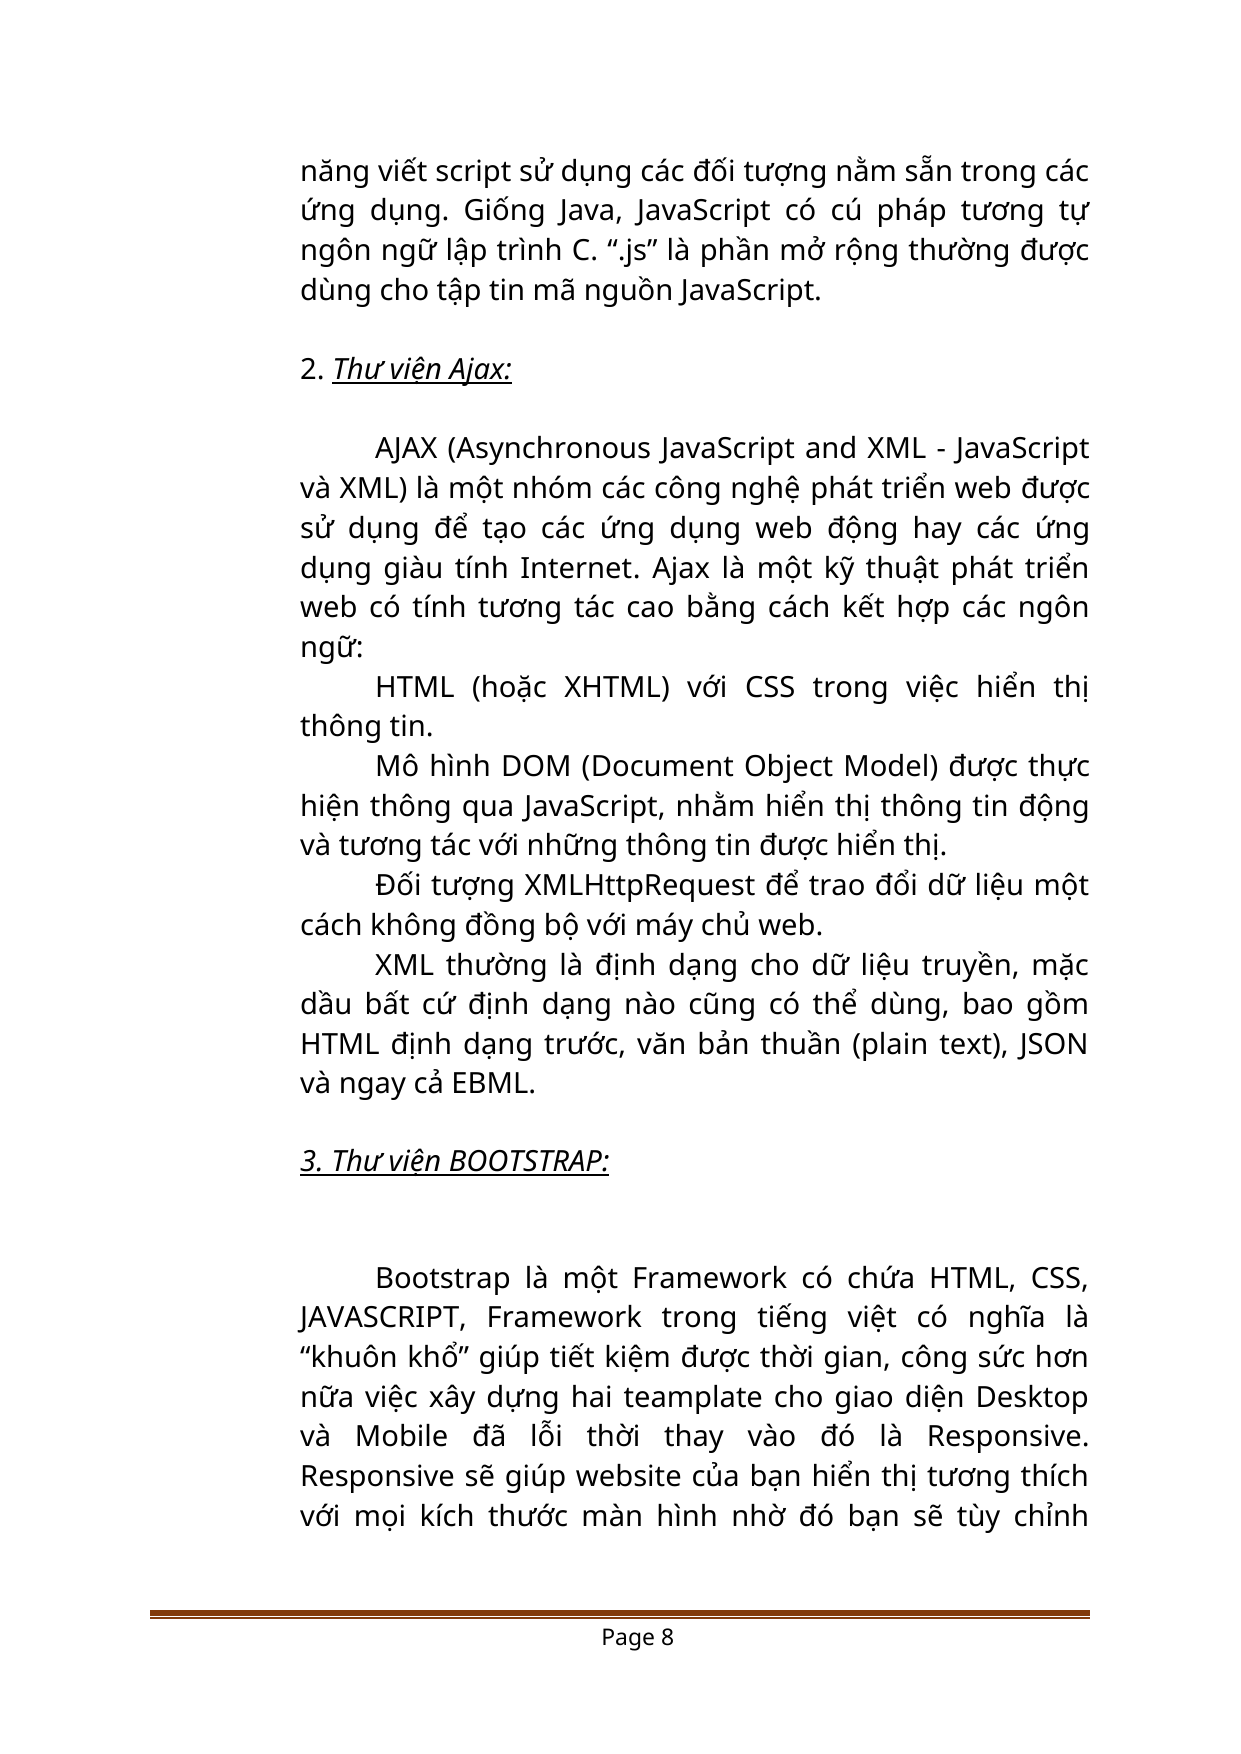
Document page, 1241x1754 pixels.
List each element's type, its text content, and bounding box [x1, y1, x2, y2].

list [300, 1257, 1090, 1535]
text 3. Thư viện BOOTSTRAP: [300, 1140, 1090, 1180]
list 2. Thư viện Ajax: [300, 348, 1090, 388]
list HTML (hoặc XHTML) với CSS trong việc hiển thị thông tin. [300, 666, 1090, 745]
list Mô hình DOM (Document Object Model) được thực hiện thông qua JavaScript, nhằm hiển thị thông tin động và tương tác với những thông tin được hiển thị. [300, 745, 1090, 864]
list XML thường là định dạng cho dữ liệu truyền, mặc dầu bất cứ định dạng nào cũng có thể dùng, bao gồm HTML định dạng trước, văn bản thuần (plain text), JSON và ngay cả EBML. [300, 944, 1090, 1102]
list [300, 150, 1090, 309]
list AJAX (Asynchronous JavaScript and XML - JavaScript và XML) là một nhóm các công nghệ phát triển web được sử dụng để tạo các ứng dụng web động hay các ứng dụng giàu tính Internet. Ajax là một kỹ thuật phát triển web có tính tương tác cao bằng cách kết hợp các ngôn ngữ: [300, 428, 1090, 666]
list Đối tượng XMLHttpRequest để trao đổi dữ liệu một cách không đồng bộ với máy chủ web. [300, 864, 1090, 944]
